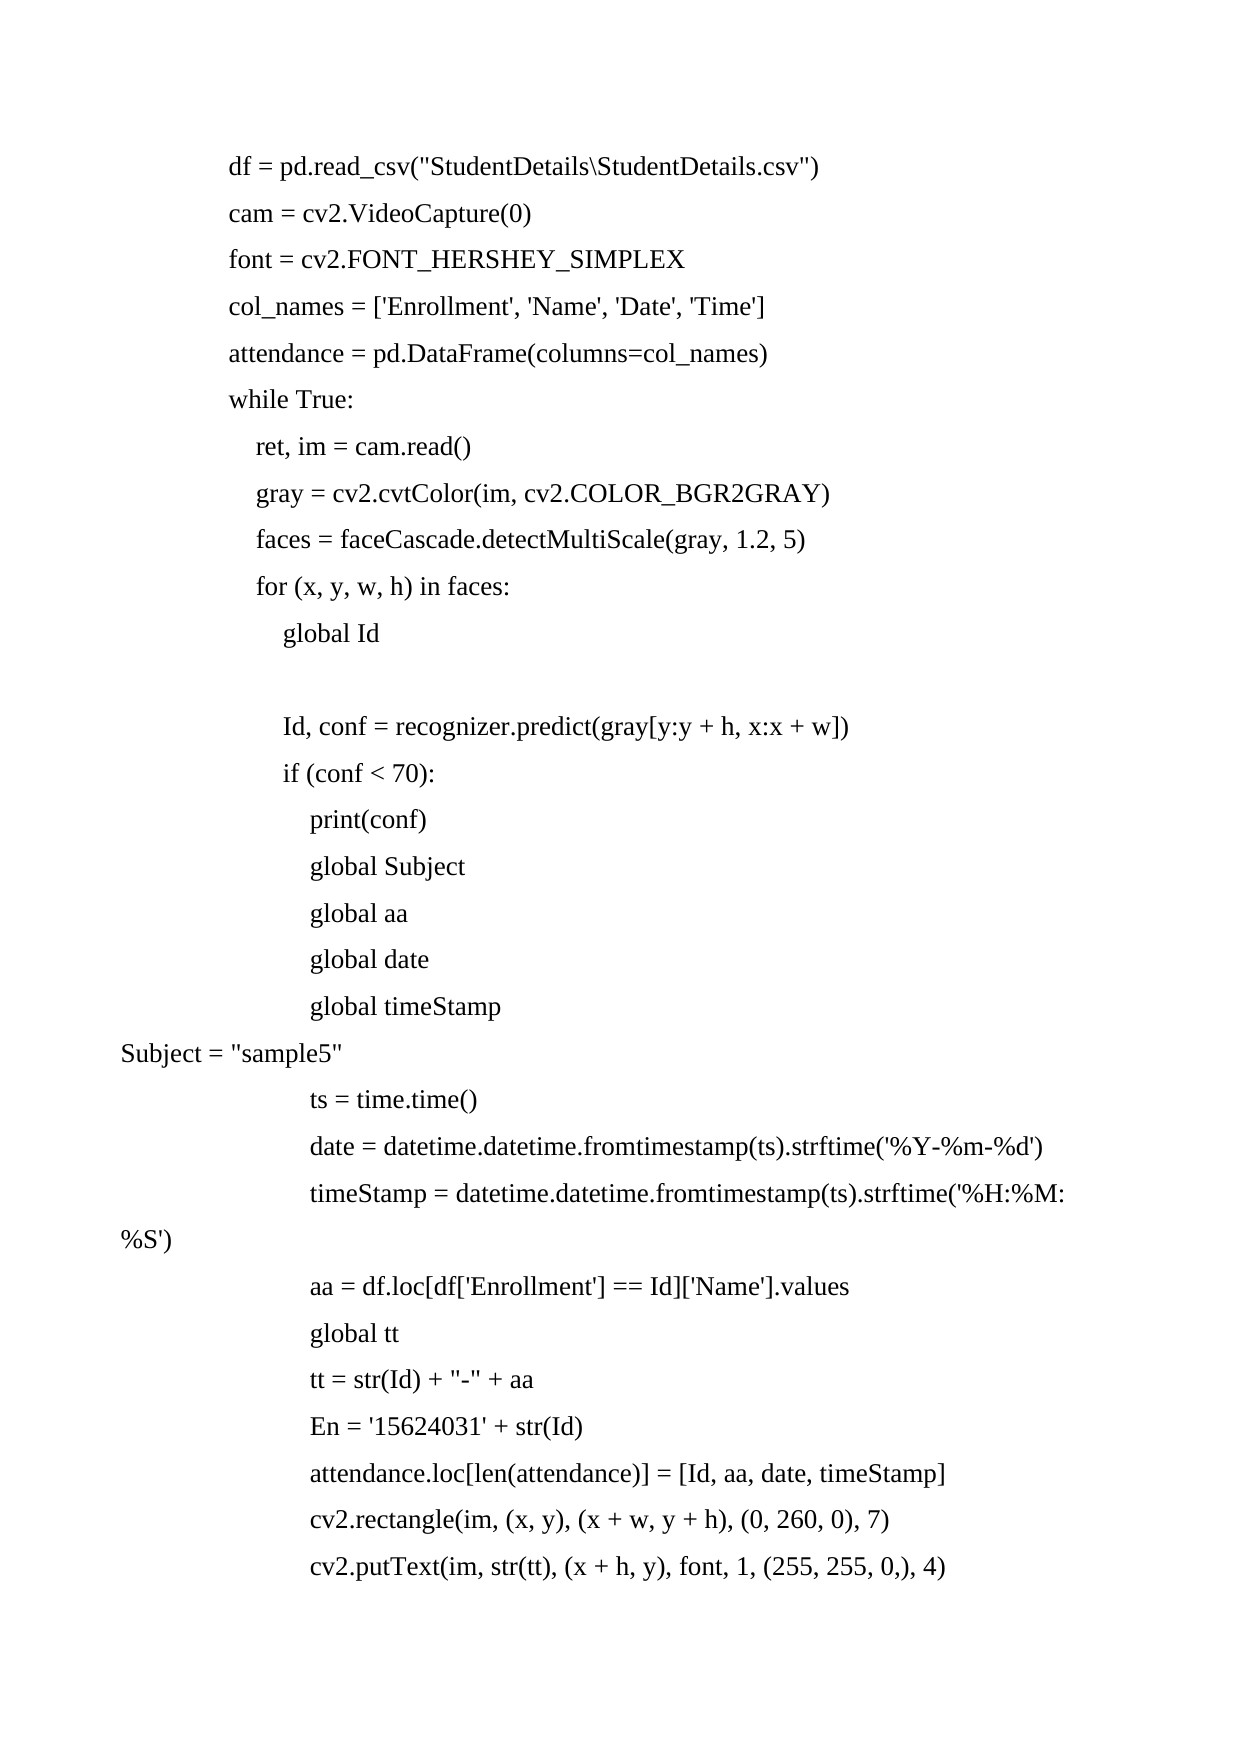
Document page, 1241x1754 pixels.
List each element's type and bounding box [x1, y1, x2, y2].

text [120, 150, 1090, 1581]
